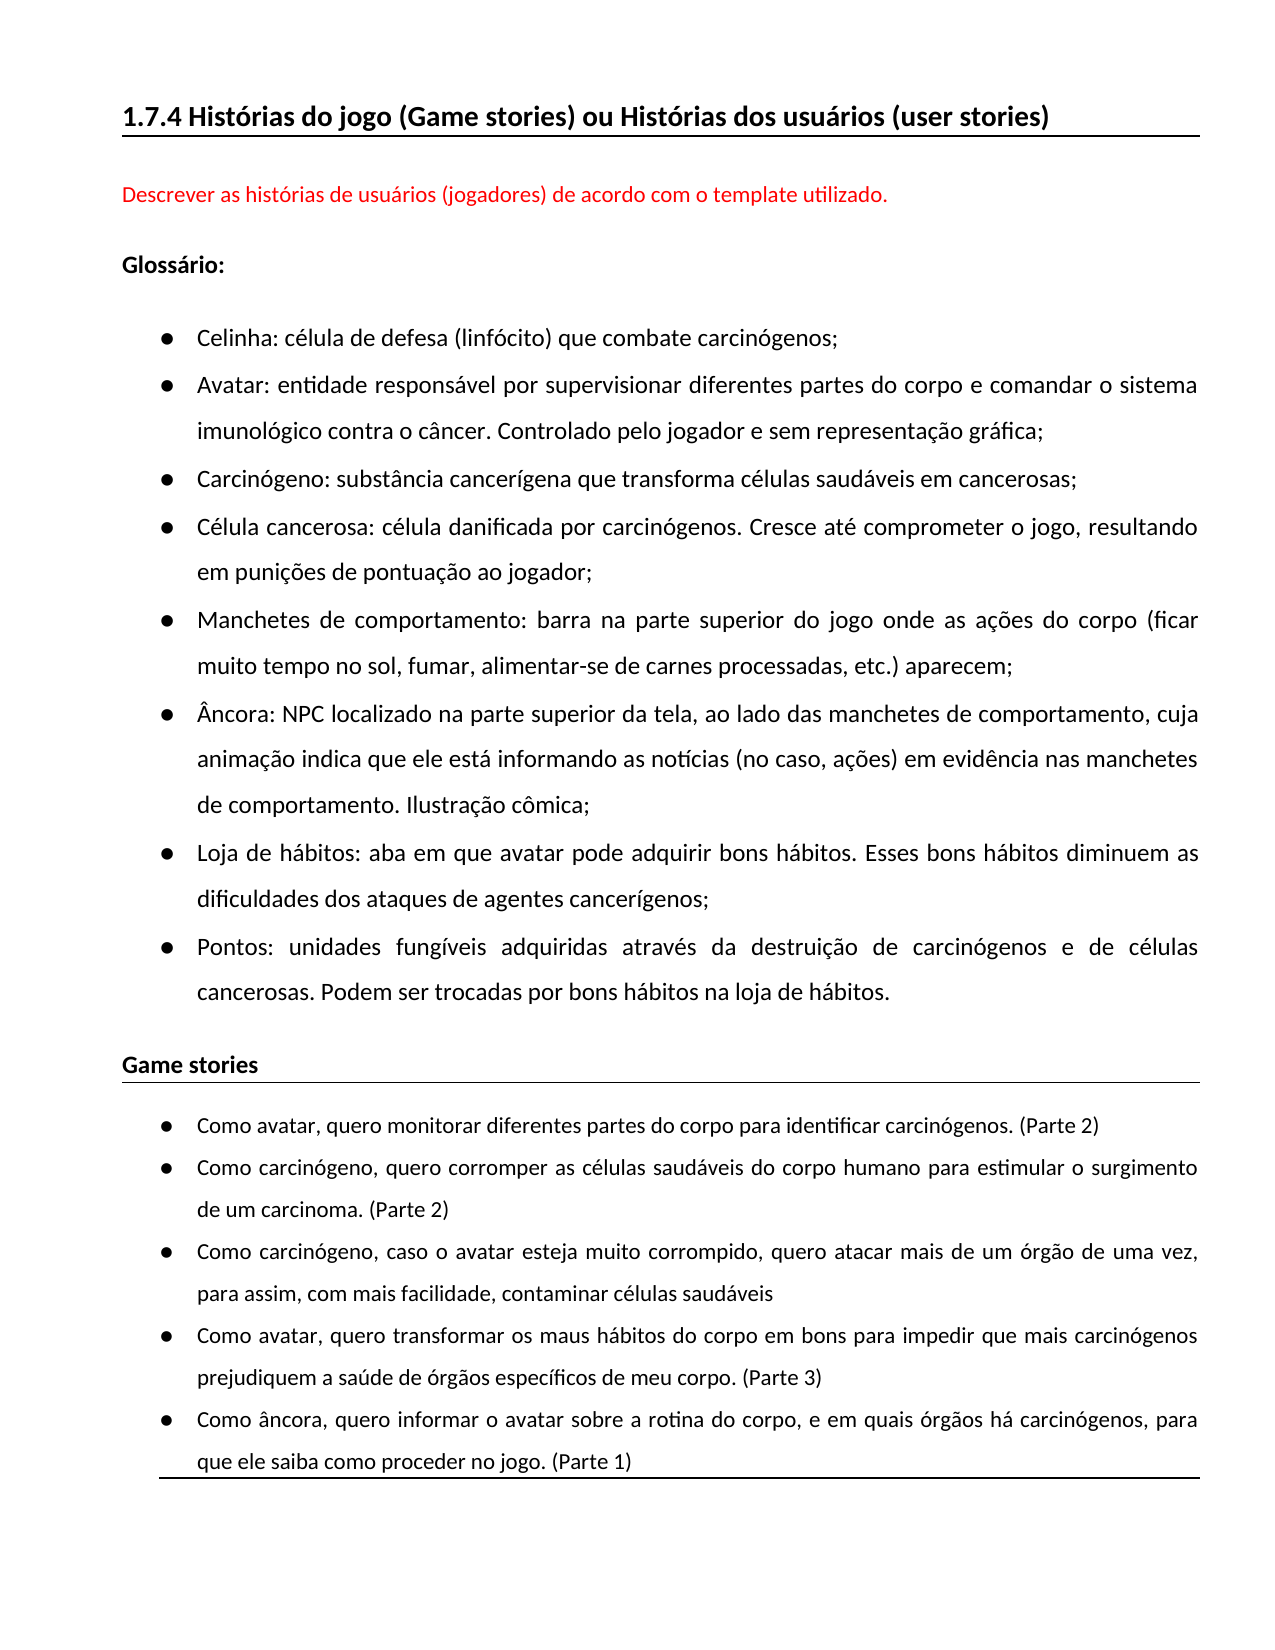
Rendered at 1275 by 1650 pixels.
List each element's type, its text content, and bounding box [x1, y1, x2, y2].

list Como avatar, quero monitorar diferentes partes do corpo para identificar carcinógenos. (Parte 2) [159, 1111, 1200, 1139]
list Célula cancerosa: célula danificada por carcinógenos. Cresce até comprometer o jogo, resultando em punições de pontuação ao jogador; [159, 511, 1200, 589]
list Como carcinógeno, quero corromper as células saudáveis do corpo humano para estimular o surgimento de um carcinoma. (Parte 2) [159, 1153, 1200, 1223]
list Loja de hábitos: aba em que avatar pode adquirir bons hábitos. Esses bons hábitos diminuem as dificuldades dos ataques de agentes cancerígenos; [159, 837, 1200, 916]
list Como carcinógeno, caso o avatar esteja muito corrompido, quero atacar mais de um órgão de uma vez, para assim, com mais facilidade, contaminar células saudáveis [159, 1237, 1200, 1307]
list Carcinógeno: substância cancerígena que transforma células saudáveis em cancerosas; [159, 463, 1200, 496]
text Glossário: [122, 249, 1200, 281]
text Descrever as histórias de usuários (jogadores) de acordo com o template utilizado. [122, 180, 1200, 210]
text Game stories [122, 1049, 1200, 1082]
list Celinha: célula de defesa (linfócito) que combate carcinógenos; [159, 322, 1200, 354]
subtitle 1.7.4 Histórias do jogo (Game stories) ou Histórias dos usuários (user stories) [122, 98, 1200, 135]
list Como âncora, quero informar o avatar sobre a rotina do corpo, e em quais órgãos há carcinógenos, para que ele saiba como proceder no jogo. (Parte 1) [159, 1405, 1200, 1477]
list Avatar: entidade responsável por supervisionar diferentes partes do corpo e comandar o sistema imunológico contra o câncer. Controlado pelo jogador e sem representação gráfica; [159, 369, 1200, 448]
list Pontos: unidades fungíveis adquiridas através da destruição de carcinógenos e de células cancerosas. Podem ser trocadas por bons hábitos na loja de hábitos. [159, 931, 1200, 1009]
list Âncora: NPC localizado na parte superior da tela, ao lado das manchetes de comportamento, cuja animação indica que ele está informando as notícias (no caso, ações) em evidência nas manchetes de comportamento. Ilustração cômica; [159, 698, 1200, 822]
list Manchetes de comportamento: barra na parte superior do jogo onde as ações do corpo (ficar muito tempo no sol, fumar, alimentar-se de carnes processadas, etc.) aparecem; [159, 604, 1200, 683]
list Como avatar, quero transformar os maus hábitos do corpo em bons para impedir que mais carcinógenos prejudiquem a saúde de órgãos específicos de meu corpo. (Parte 3) [159, 1321, 1200, 1391]
